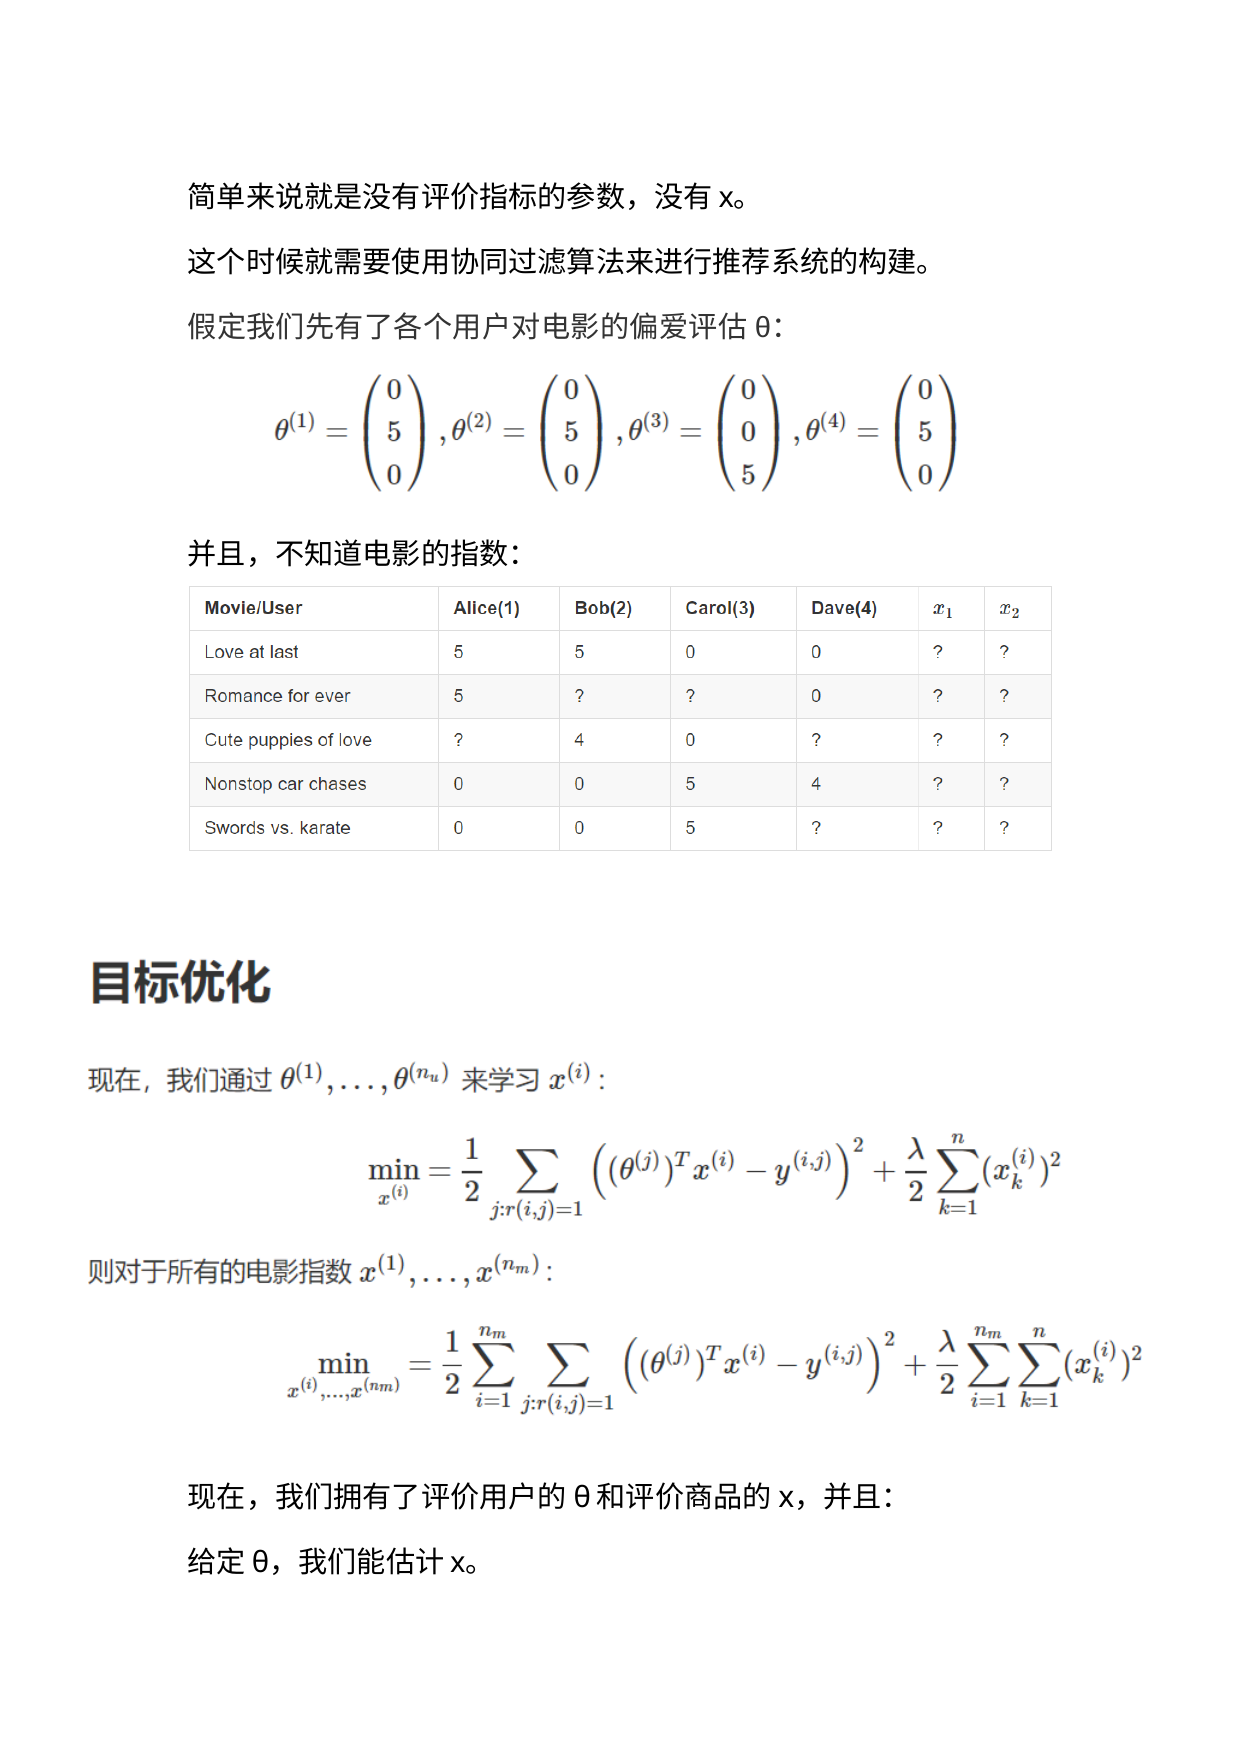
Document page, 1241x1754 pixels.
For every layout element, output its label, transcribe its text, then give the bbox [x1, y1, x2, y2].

text 给定θ，我们能估计x。 [187, 1527, 1053, 1592]
text 现在，我们拥有了评价用户的 θ和评价商品的 x，并且： [187, 1462, 1053, 1527]
picture [187, 584, 1053, 852]
picture [264, 357, 976, 509]
picture [69, 942, 1172, 1436]
text 简单来说就是没有评价指标的参数，没有x。 [187, 162, 1053, 227]
text 并且，不知道电影的指数： [187, 519, 1053, 584]
text 这个时候就需要使用协同过滤算法来进行推荐系统的构建。 [187, 227, 1053, 292]
text 假定我们先有了各个用户对电影的偏爱评估 θ： [187, 292, 1053, 357]
